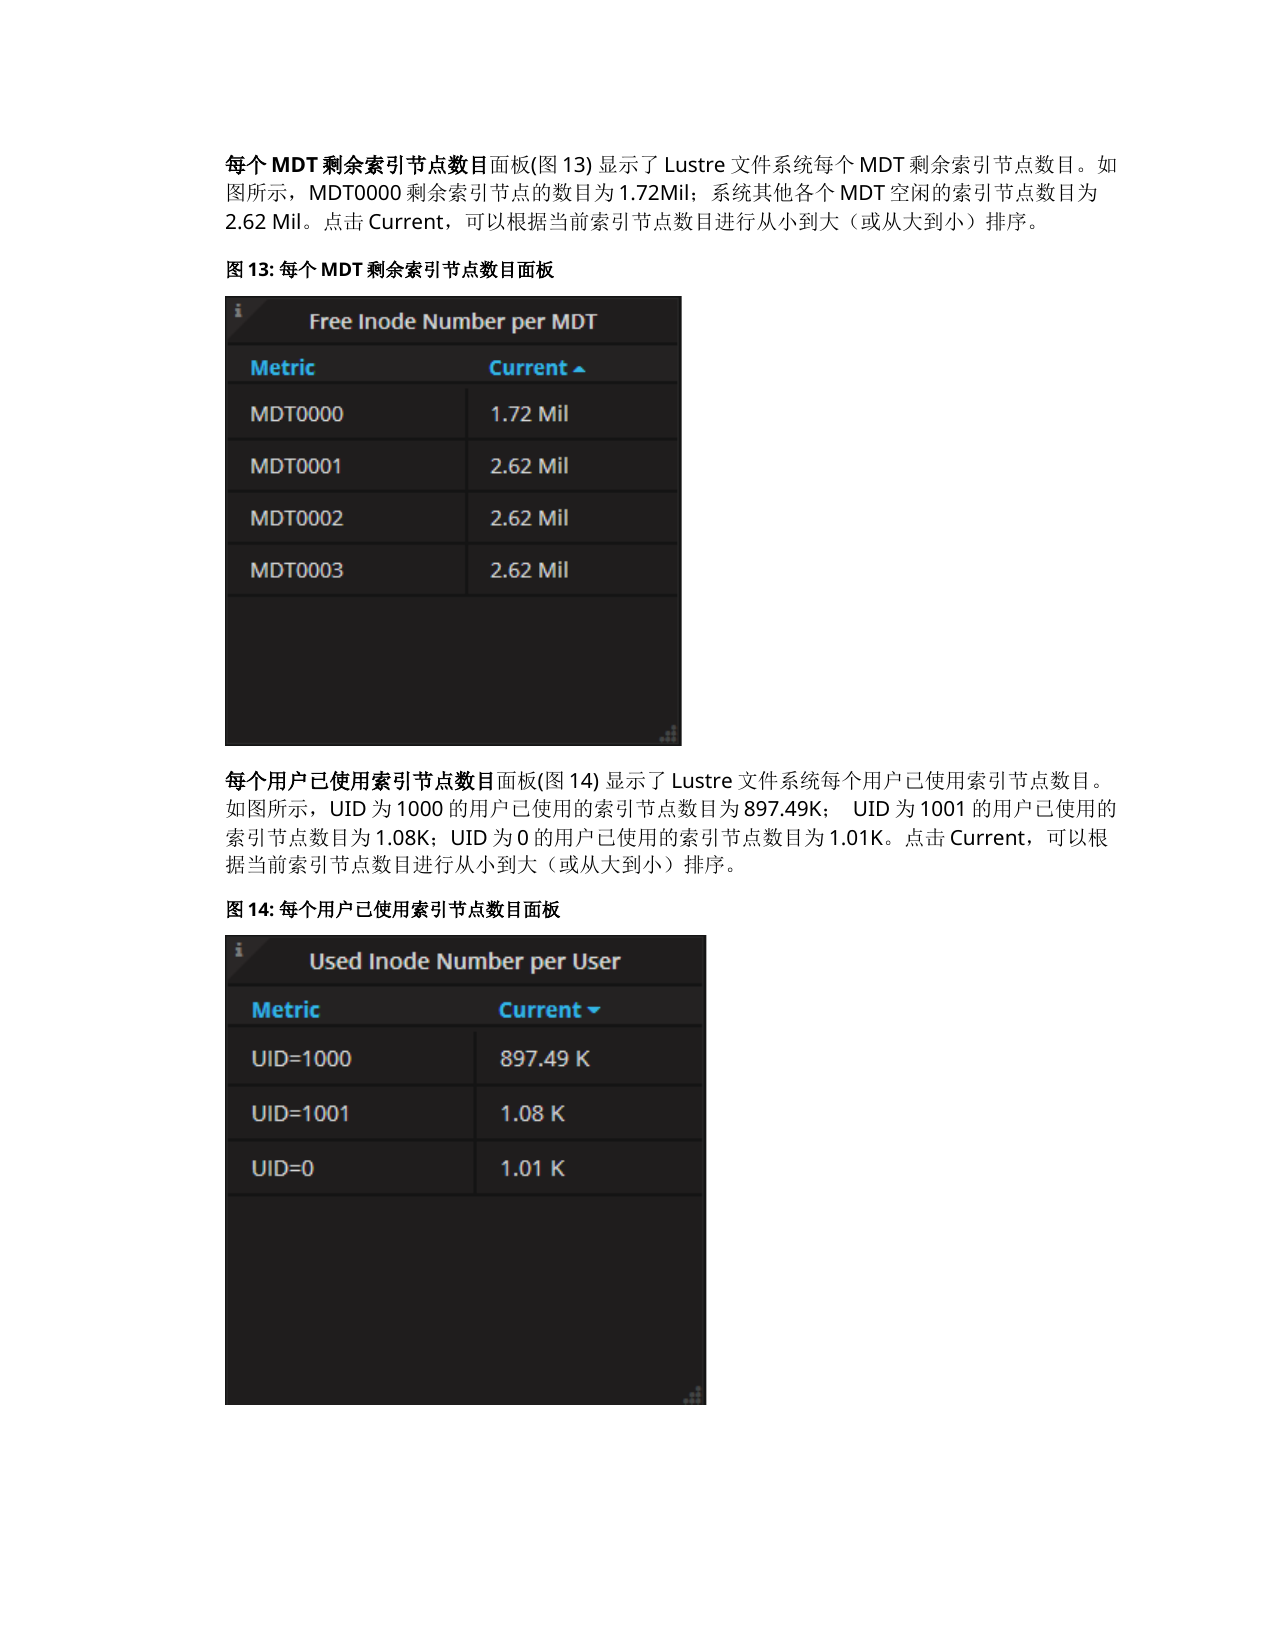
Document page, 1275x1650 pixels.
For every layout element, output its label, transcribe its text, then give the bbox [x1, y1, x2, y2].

text 每个MDT剩余索引节点数目面板(图13) 显示了Lustre文件系统每个MDT剩余索引节点数目。如图所示，MDT0000剩余索引节点的数目为1.72Mil；系统其他各个MDT空闲的索引节点数目为2.62 Mil。点击Current，可以根据当前索引节点数目进行从小到大（或从大到小）排序。 [225, 150, 1125, 235]
text 每个用户已使用索引节点数目面板(图14) 显示了Lustre文件系统每个用户已使用索引节点数目。如图所示，UID为1000的用户已使用的索引节点数目为897.49K； UID为1001的用户已使用的索引节点数目为1.08K；UID为0的用户已使用的索引节点数目为1.01K。点击Current，可以根据当前索引节点数目进行从小到大（或从大到小）排序。 [225, 766, 1125, 875]
text 图14: 每个用户已使用索引节点数目面板 [225, 896, 1125, 921]
picture [225, 935, 707, 1405]
text 图13: 每个MDT剩余索引节点数目面板 [225, 256, 1125, 282]
picture [225, 296, 682, 746]
